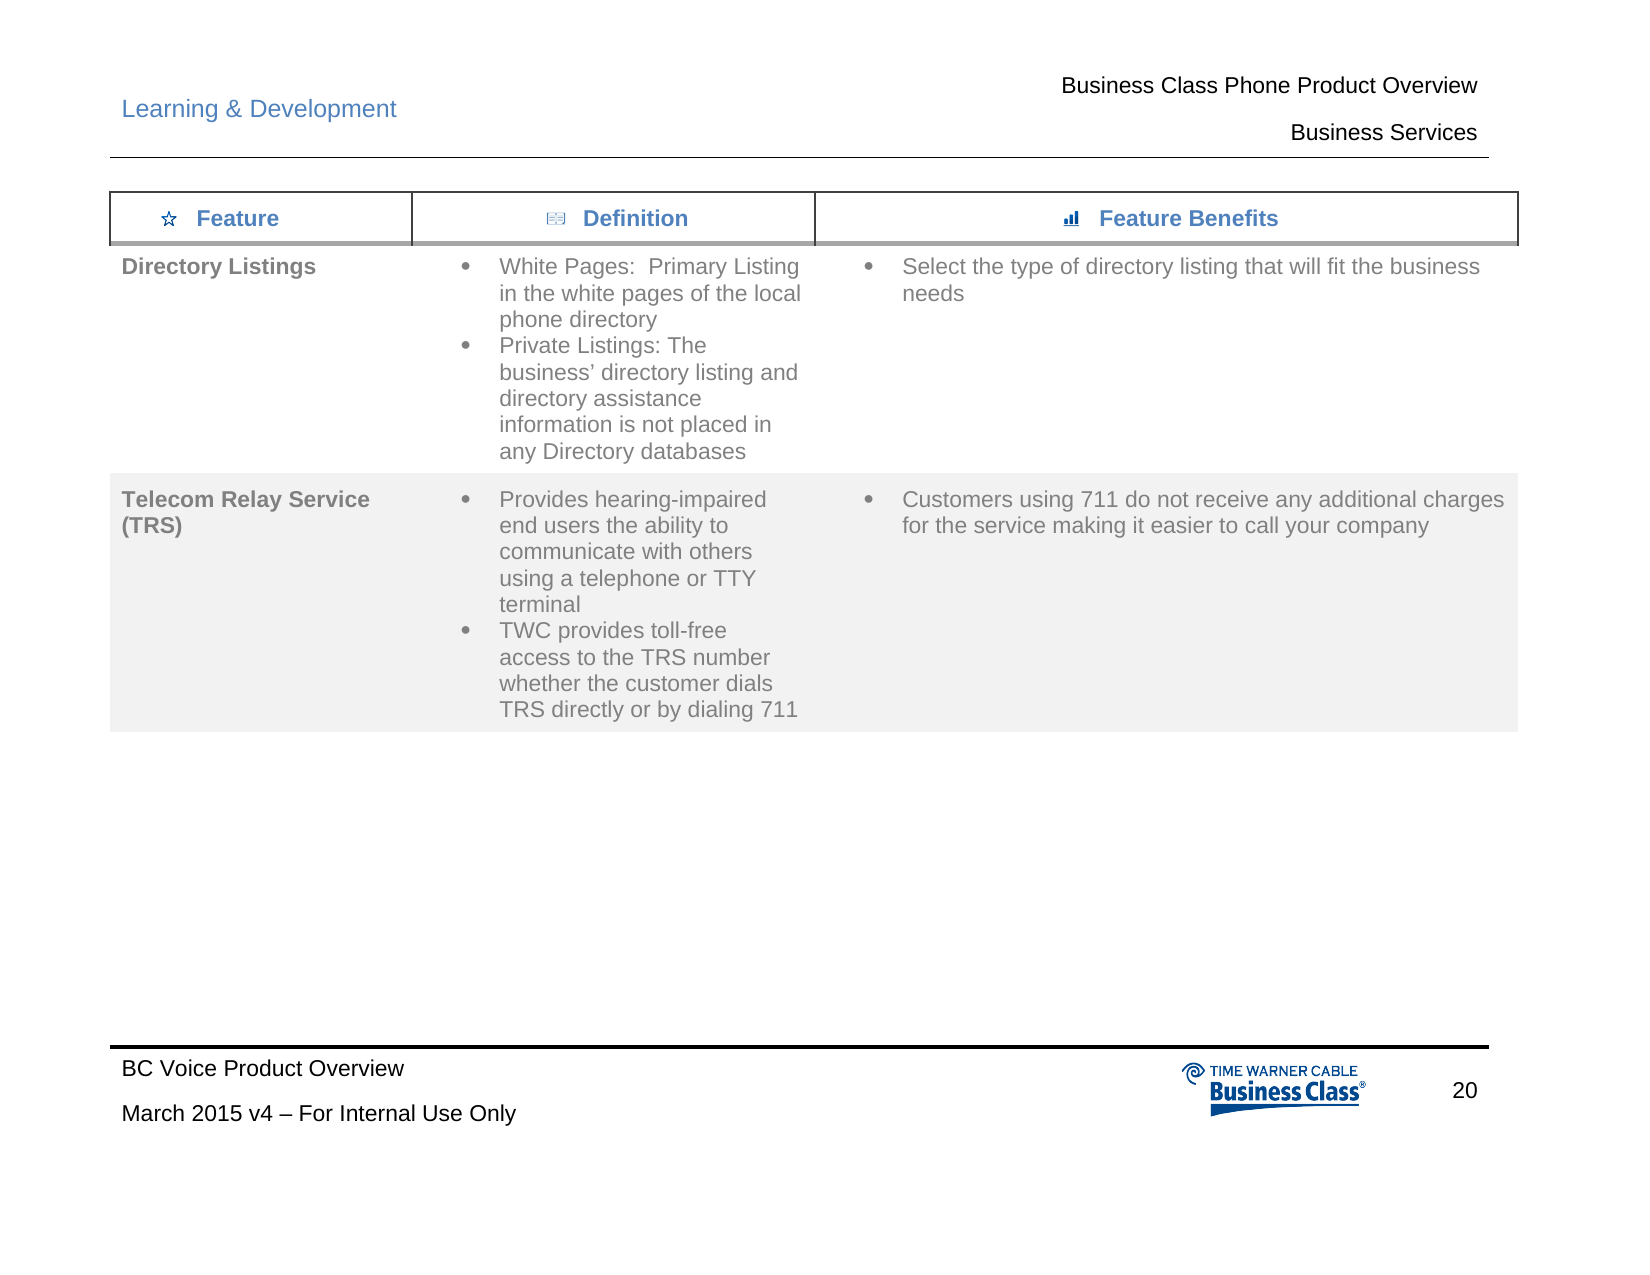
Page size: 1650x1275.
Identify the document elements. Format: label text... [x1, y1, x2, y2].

table_header Feature Benefits [816, 193, 1517, 241]
picture [160, 210, 179, 227]
table_cell Directory Listings [110, 246, 412, 473]
picture [1176, 1061, 1373, 1119]
table_header Definition [413, 193, 814, 241]
table_cell Provides hearing-impaired end users the ability to communicate with others using a telephone or TTY terminal TWC provides toll-free access to the TRS number whether the customer dials TRS directly or by dialing 711 [412, 473, 815, 732]
table_header Feature [111, 193, 411, 241]
table_cell Telecom Relay Service (TRS) [110, 473, 412, 732]
picture [546, 210, 566, 227]
picture [1062, 210, 1082, 227]
table_cell Customers using 711 do not receive any additional charges for the service making it easier to call your company [815, 473, 1518, 732]
table_cell White Pages: Primary Listing in the white pages of the local phone directory Private Listings: The business’ directory listing and directory assistance information is not placed in any Directory databases [412, 246, 815, 473]
table_cell Select the type of directory listing that will fit the business needs [815, 246, 1518, 473]
